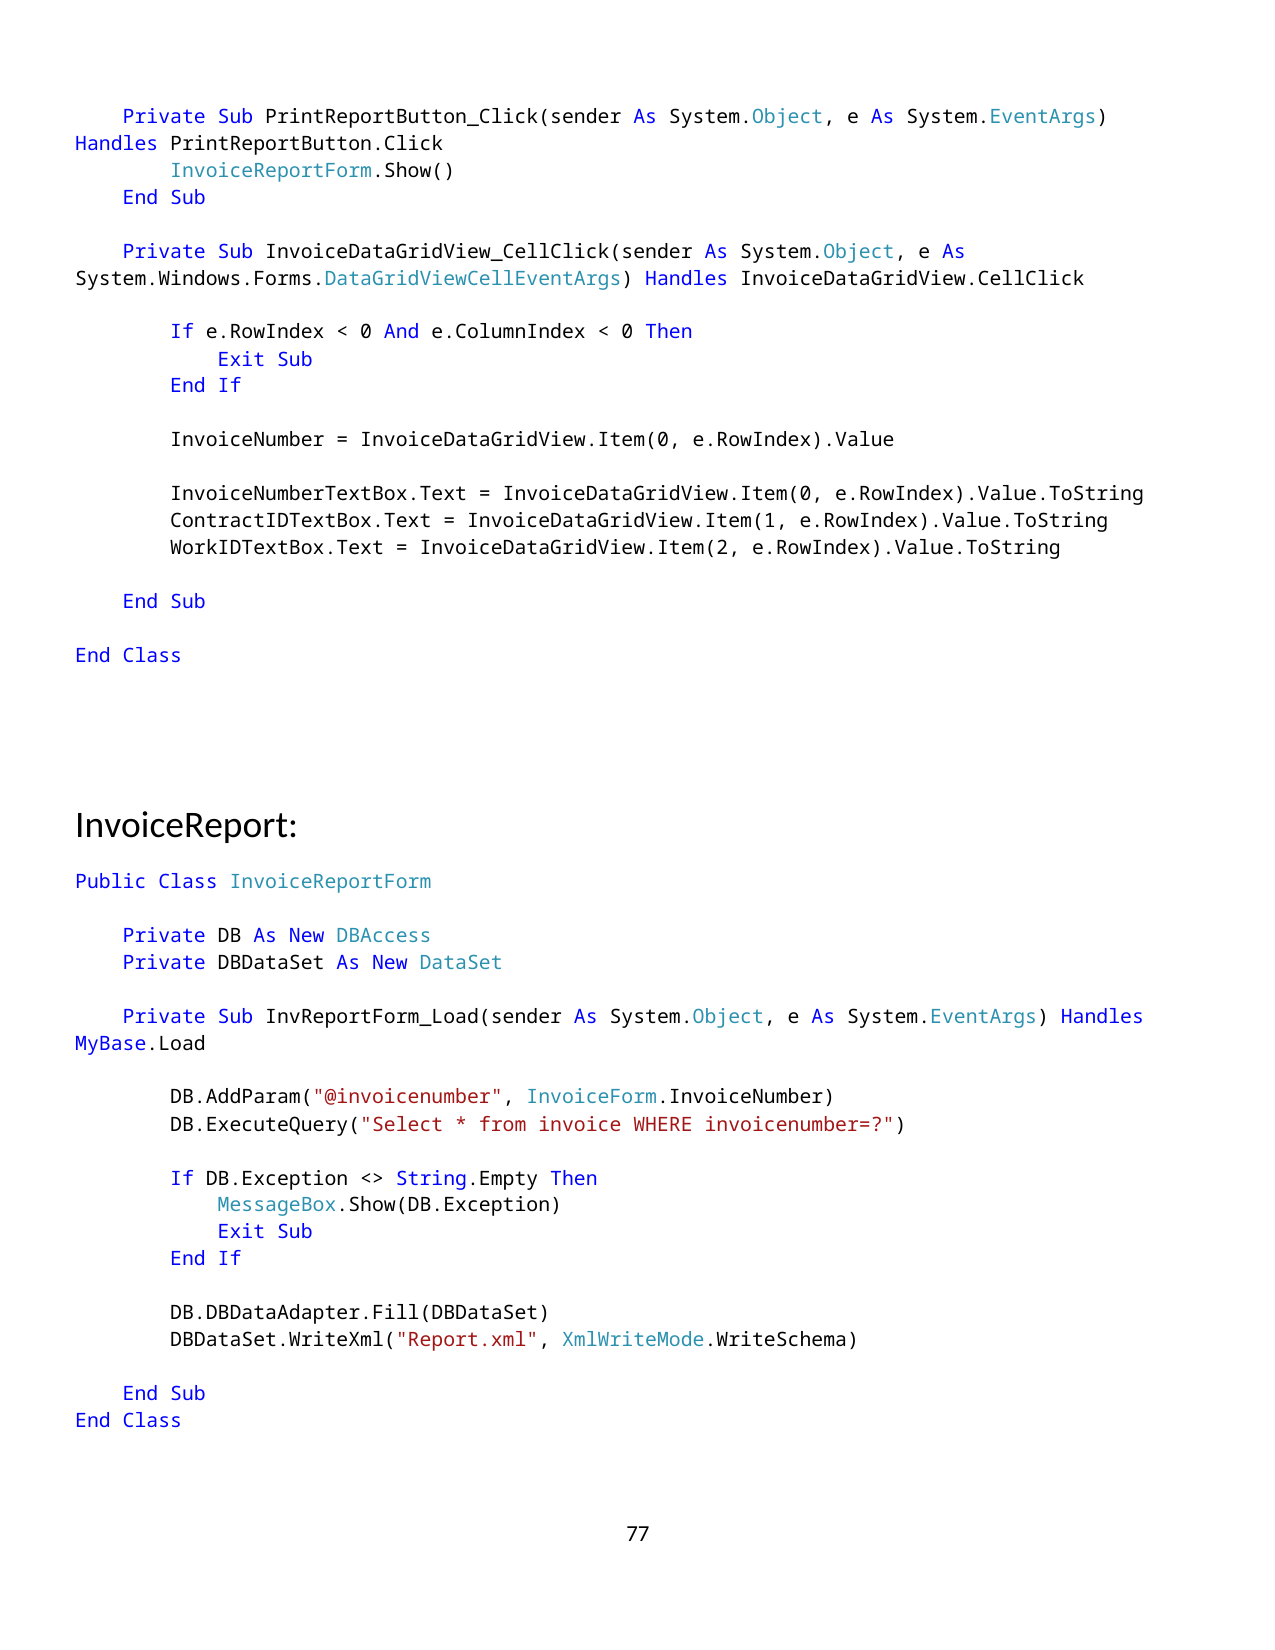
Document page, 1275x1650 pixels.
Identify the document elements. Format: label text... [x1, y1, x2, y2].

text Private DB As New DBAccess [75, 921, 1200, 948]
text End Class [75, 642, 1200, 668]
text DBDataSet.WriteXml("Report.xml", XmlWriteMode.WriteSchema) [75, 1326, 1200, 1353]
text Exit Sub [75, 1218, 1200, 1245]
text End Sub [75, 588, 1200, 614]
text If DB.Exception <> String.Empty Then [75, 1164, 1200, 1191]
text End Sub [75, 1379, 1200, 1407]
text DB.DBDataAdapter.Fill(DBDataSet) [75, 1299, 1200, 1326]
text MessageBox.Show(DB.Exception) [75, 1191, 1200, 1218]
text InvoiceNumberTextBox.Text = InvoiceDataGridView.Item(0, e.RowIndex).Value.ToString [75, 480, 1200, 507]
text End If [75, 1245, 1200, 1272]
text ContractIDTextBox.Text = InvoiceDataGridView.Item(1, e.RowIndex).Value.ToString [75, 507, 1200, 534]
text InvoiceReportForm.Show() [75, 156, 1200, 183]
text If e.RowIndex < 0 And e.ColumnIndex < 0 Then [75, 318, 1200, 345]
text Private Sub InvoiceDataGridView_CellClick(sender As System.Object, e As System.Windows.Forms.DataGridViewCellEventArgs) Handles InvoiceDataGridView.CellClick [75, 237, 1200, 291]
text InvoiceNumber = InvoiceDataGridView.Item(0, e.RowIndex).Value [75, 426, 1200, 453]
text Public Class InvoiceReportForm [75, 867, 1200, 894]
text End Sub [75, 183, 1200, 210]
text End If [75, 372, 1200, 399]
text Private DBDataSet As New DataSet [75, 948, 1200, 975]
text InvoiceReport: [75, 801, 1200, 847]
text End Class [75, 1407, 1200, 1433]
text Private Sub InvReportForm_Load(sender As System.Object, e As System.EventArgs) Handles MyBase.Load [75, 1002, 1200, 1056]
text Exit Sub [75, 345, 1200, 372]
text DB.ExecuteQuery("Select * from invoice WHERE invoicenumber=?") [75, 1110, 1200, 1137]
text WorkIDTextBox.Text = InvoiceDataGridView.Item(2, e.RowIndex).Value.ToString [75, 534, 1200, 561]
text Private Sub PrintReportButton_Click(sender As System.Object, e As System.EventArgs) Handles PrintReportButton.Click [75, 102, 1200, 156]
text DB.AddParam("@invoicenumber", InvoiceForm.InvoiceNumber) [75, 1083, 1200, 1110]
